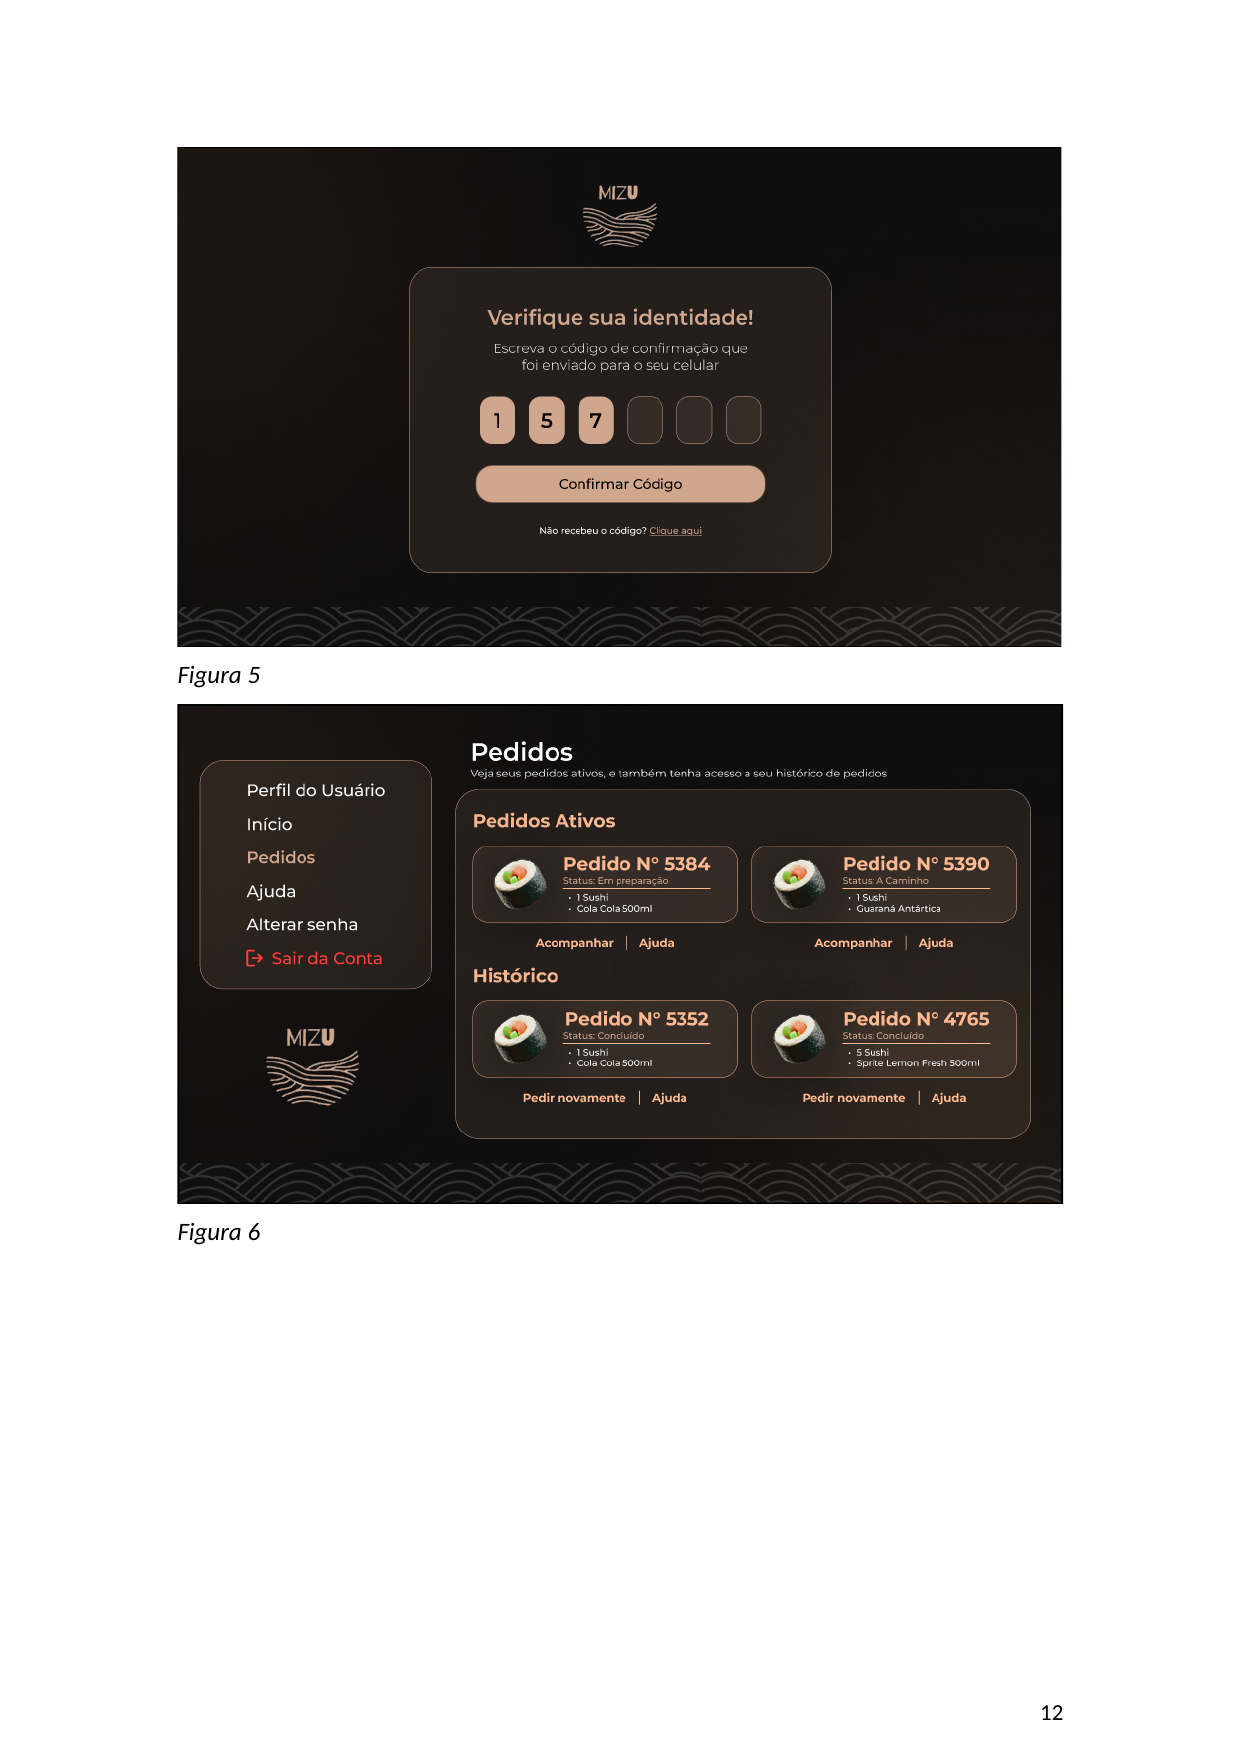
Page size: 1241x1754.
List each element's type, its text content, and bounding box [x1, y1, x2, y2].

picture [177, 704, 1064, 1204]
picture [177, 147, 1062, 647]
